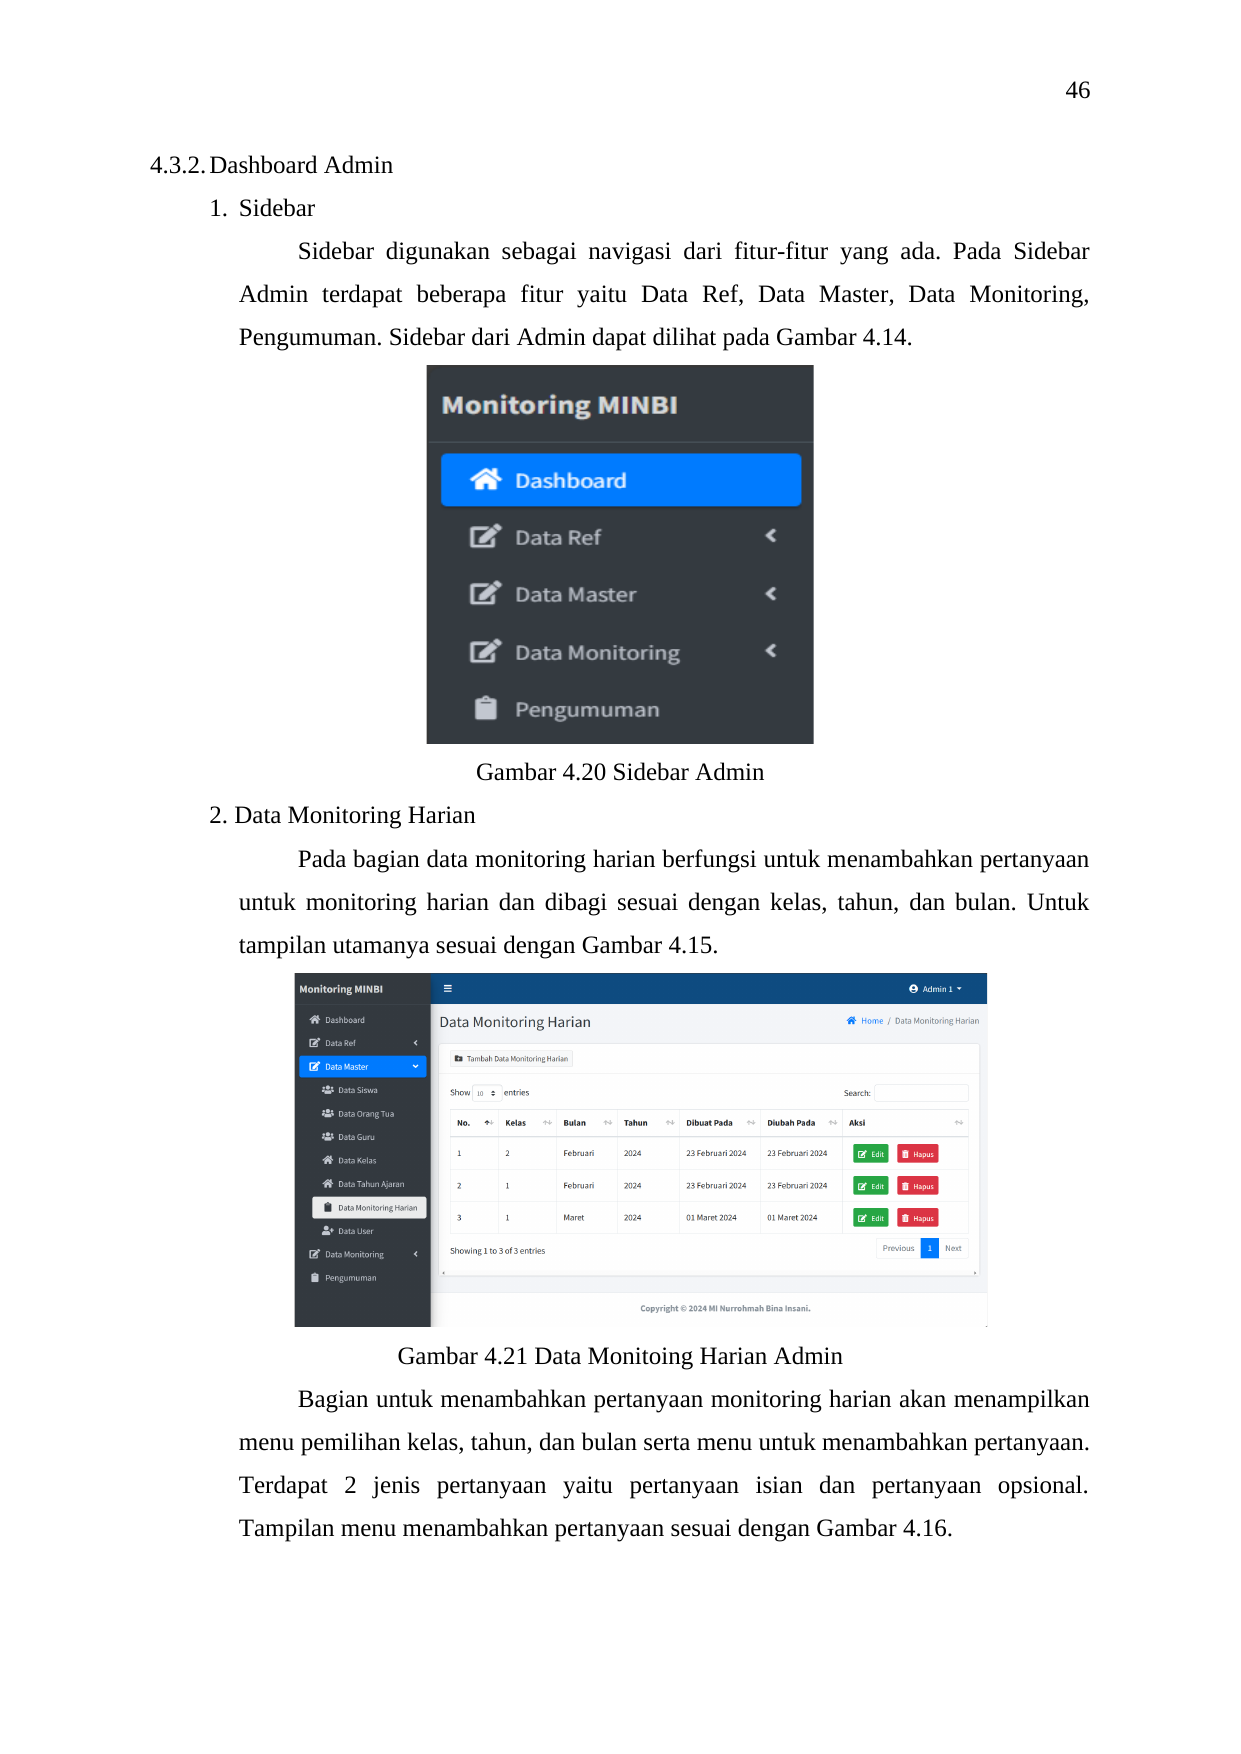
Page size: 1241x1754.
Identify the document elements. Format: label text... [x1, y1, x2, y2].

list Sidebar digunakan sebagai navigasi dari fitur-fitur yang ada. Pada Sidebar Admin terdapat beberapa fitur yaitu Data Ref, Data Master, Data Monitoring, Pengumuman. Sidebar dari Admin dapat dilihat pada Gambar 4.14. [239, 236, 1090, 351]
picture [426, 365, 814, 744]
text Pada bagian data monitoring harian berfungsi untuk menambahkan pertanyaan untuk monitoring harian dan dibagi sesuai dengan kelas, tahun, dan bulan. Untuk tampilan utamanya sesuai dengan Gambar 4.15. [239, 844, 1090, 959]
text 2. Data Monitoring Harian [209, 801, 1090, 829]
list Dashboard Admin [150, 150, 1090, 179]
list Sidebar [209, 193, 1090, 222]
text Bagian untuk menambahkan pertanyaan monitoring harian akan menampilkan menu pemilihan kelas, tahun, dan bulan serta menu untuk menambahkan pertanyaan. Terdapat 2 jenis pertanyaan yaitu pertanyaan isian dan pertanyaan opsional. Tampilan menu menambahkan pertanyaan sesuai dengan Gambar 4.16. [239, 1384, 1090, 1542]
picture [294, 973, 988, 1327]
